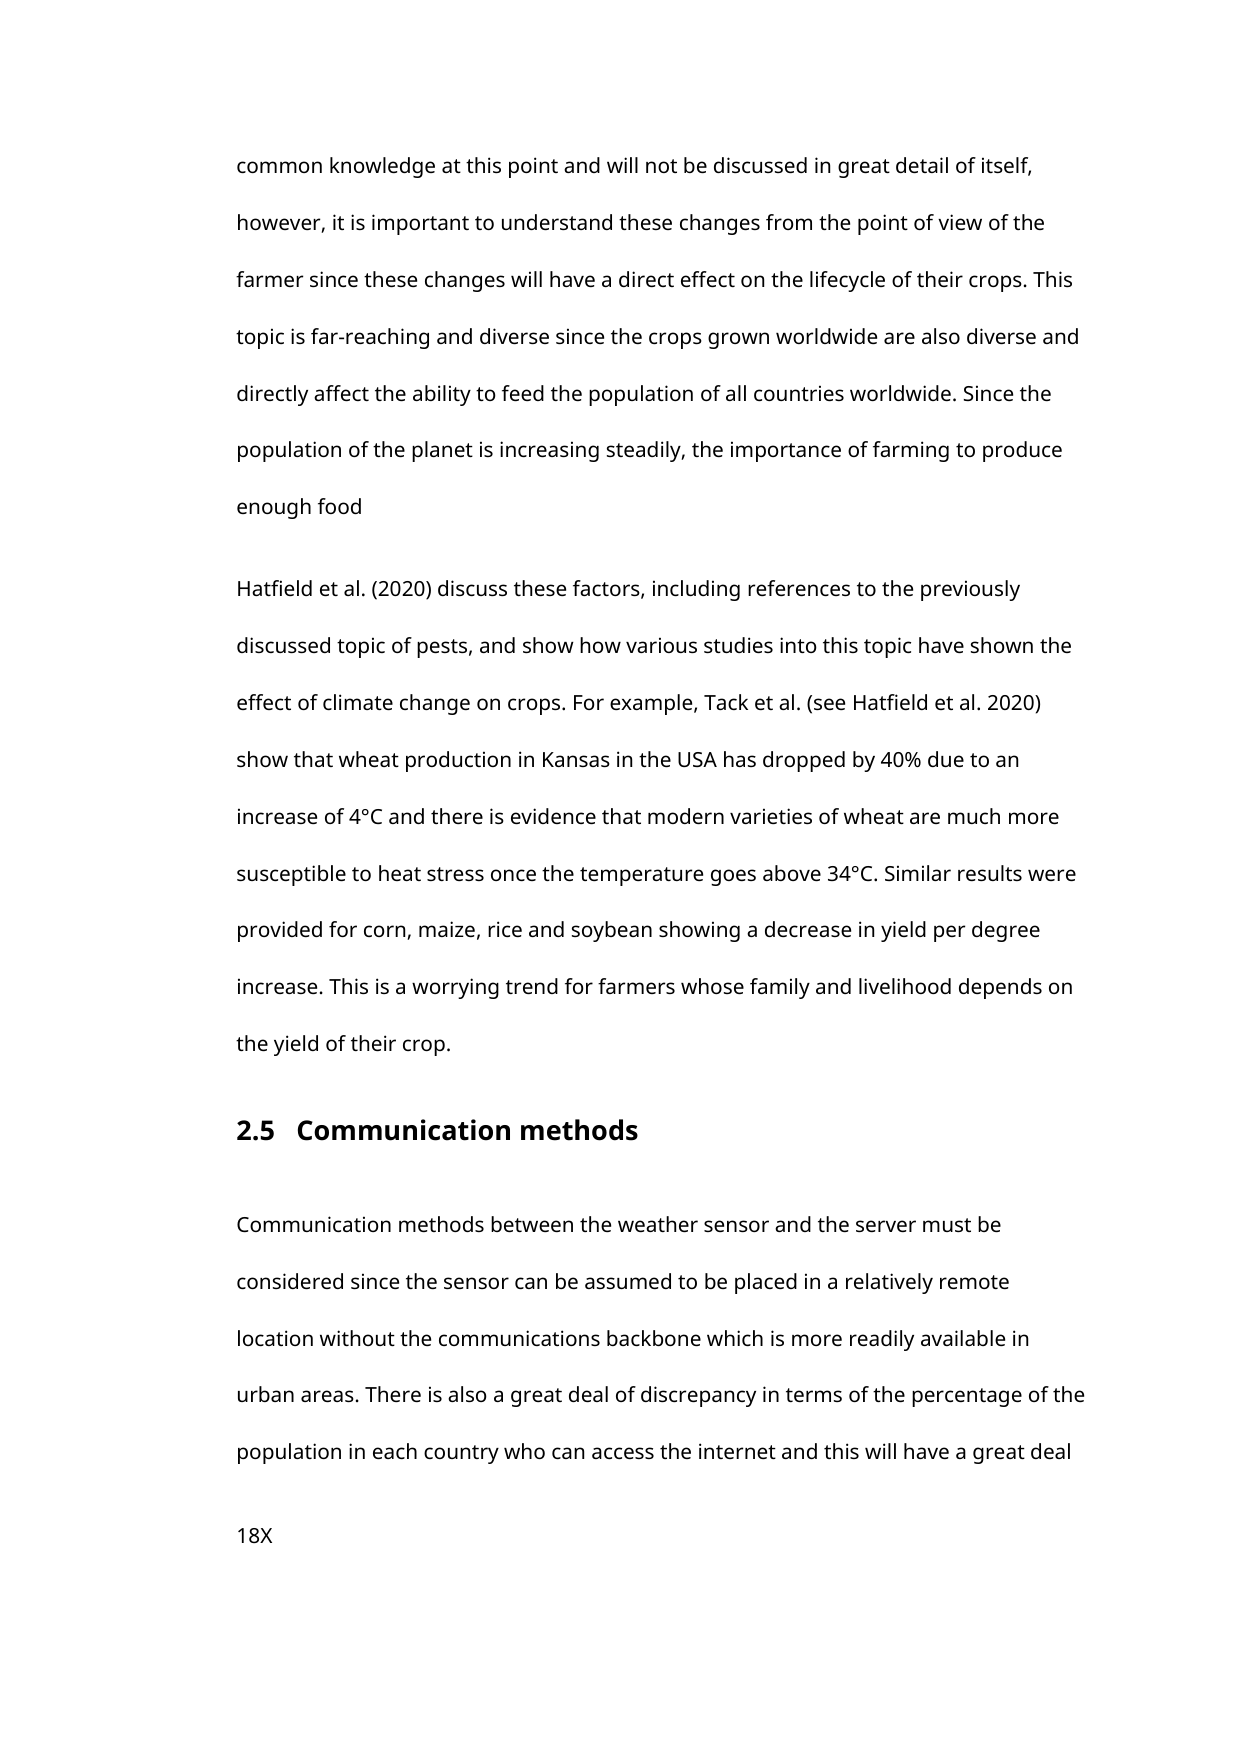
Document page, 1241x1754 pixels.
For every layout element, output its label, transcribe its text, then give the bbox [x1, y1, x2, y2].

text Hatfield et al. (2020) discuss these factors, including references to the previously discussed topic of pests, and show how various studies into this topic have shown the effect of climate change on crops. For example, Tack et al. (see Hatfield et al. 2020) show that wheat production in Kansas in the USA has dropped by 40% due to an increase of 4°C and there is evidence that modern varieties of wheat are much more susceptible to heat stress once the temperature goes above 34°C. Similar results were provided for corn, maize, rice and soybean showing a decrease in yield per degree increase. This is a worrying trend for farmers whose family and livelihood depends on the yield of their crop. [236, 574, 1090, 1058]
subtitle Communication methods [236, 1111, 1090, 1148]
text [236, 151, 1090, 521]
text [236, 1210, 1090, 1466]
